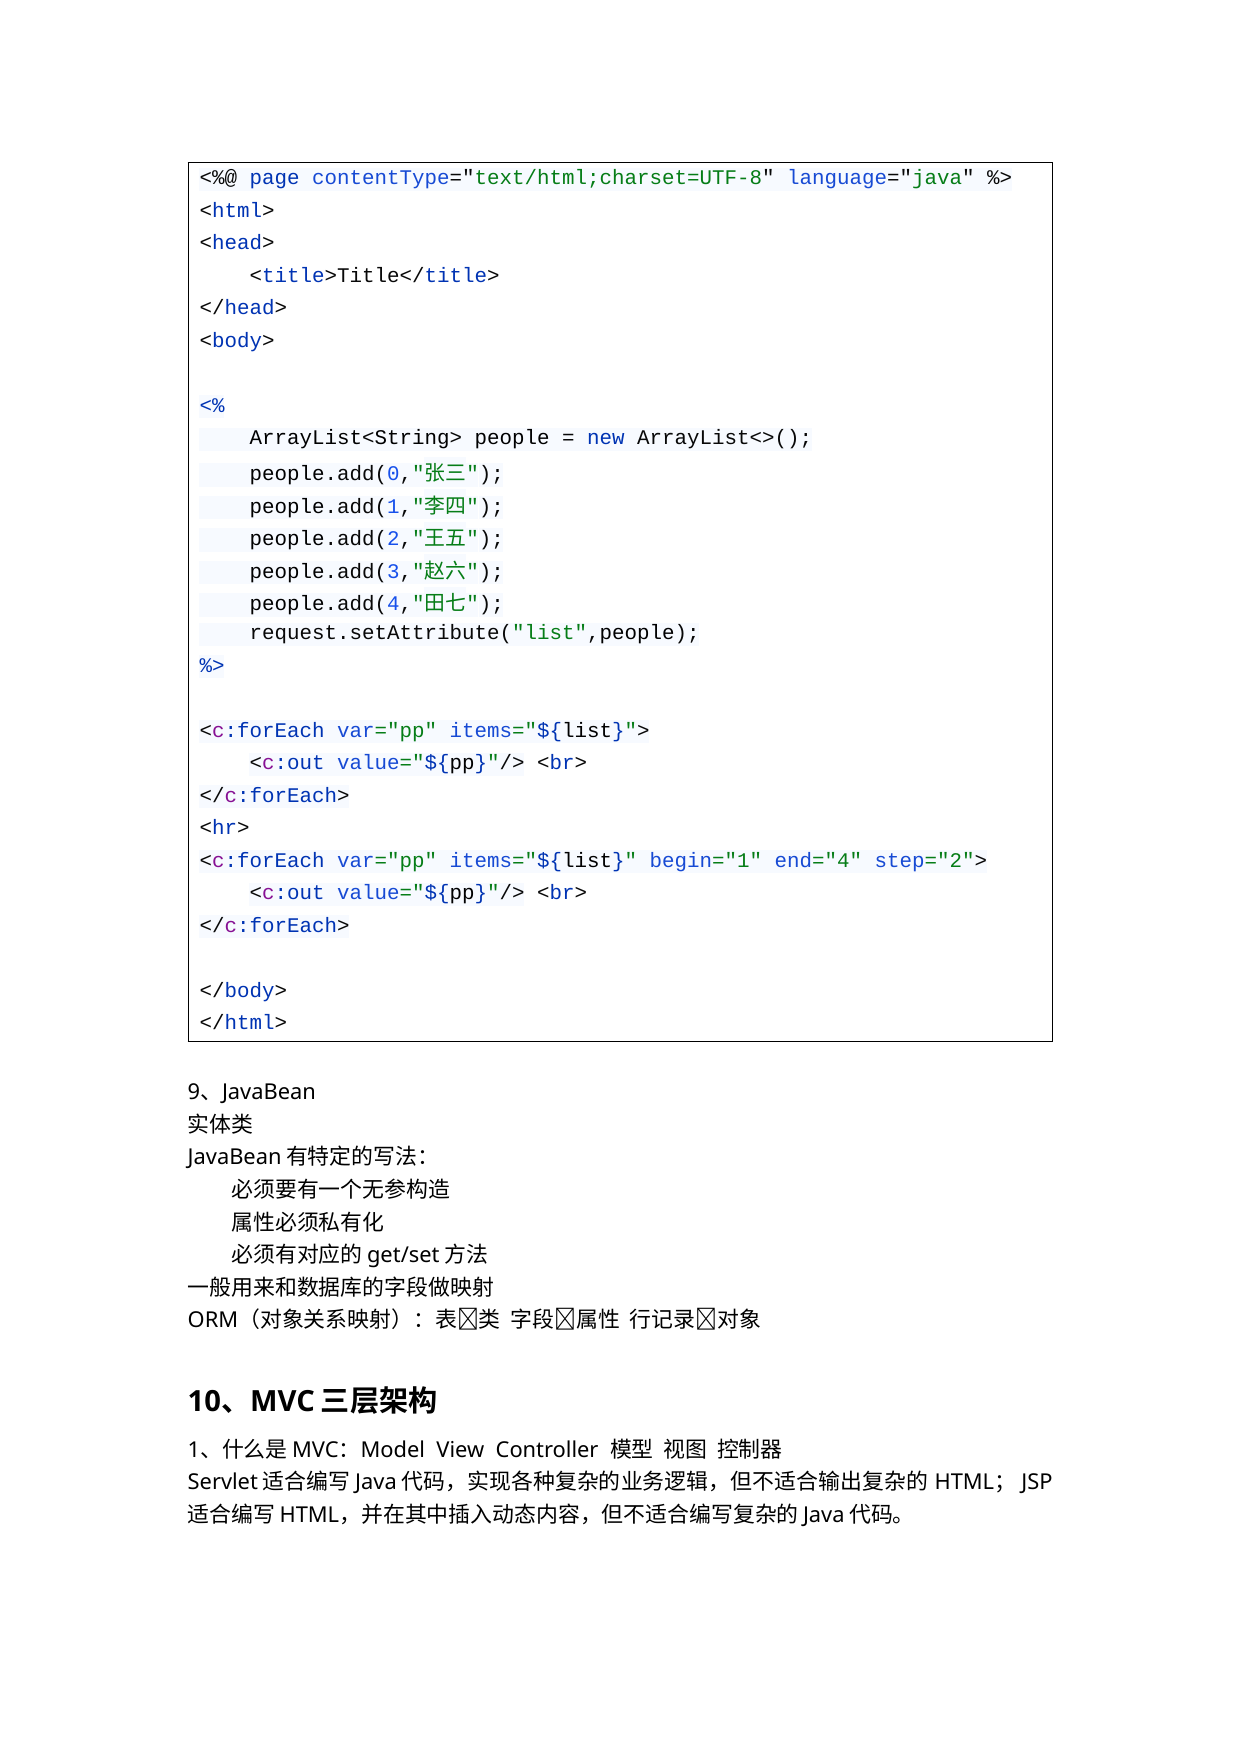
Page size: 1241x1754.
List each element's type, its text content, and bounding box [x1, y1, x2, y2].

text 1、什么是MVC：Model View Controller 模型 视图 控制器 [187, 1432, 1053, 1464]
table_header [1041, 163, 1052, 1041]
text 9、JavaBean [187, 1074, 1053, 1107]
text 必须有对应的get/set方法 [187, 1237, 1053, 1269]
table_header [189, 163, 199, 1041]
text 必须要有一个无参构造 [187, 1172, 1053, 1204]
text 一般用来和数据库的字段做映射 [187, 1269, 1053, 1302]
text 实体类 [187, 1107, 1053, 1139]
text 10、MVC三层架构 [187, 1367, 1053, 1432]
text ORM（对象关系映射）：表类 字段属性 行记录对象 [187, 1302, 1053, 1334]
text JavaBean有特定的写法： [187, 1139, 1053, 1172]
text Servlet适合编写Java代码，实现各种复杂的业务逻辑，但不适合输出复杂的HTML； JSP适合编写HTML，并在其中插入动态内容，但不适合编写复杂的Java代码。 [187, 1464, 1053, 1529]
text 属性必须私有化 [187, 1204, 1053, 1237]
